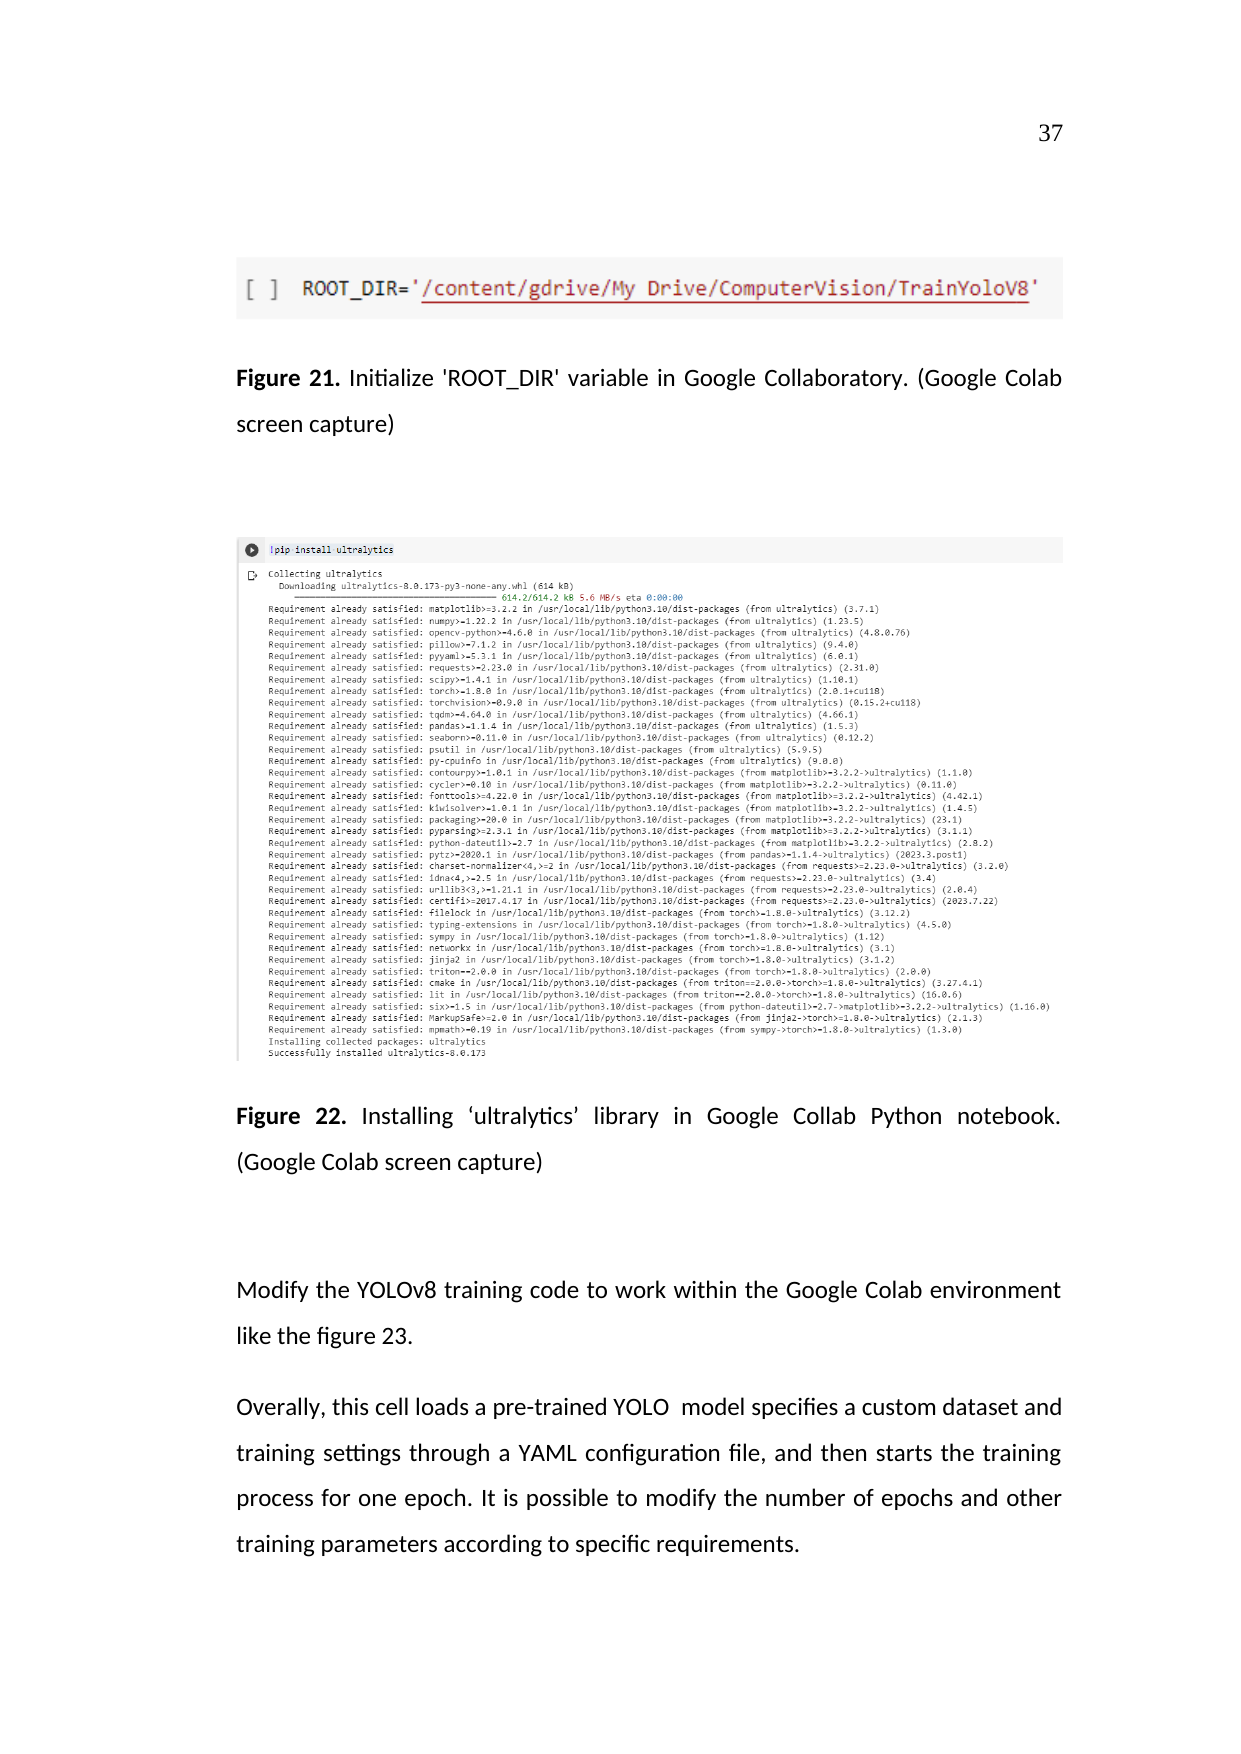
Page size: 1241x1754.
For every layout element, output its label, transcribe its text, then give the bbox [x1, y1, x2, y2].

text Modify the YOLOv8 training code to work within the Google Colab environment like the figure 23. [236, 1274, 1063, 1351]
text Overally, this cell loads a pre-trained YOLO model specifies a custom dataset and training settings through a YAML configuration file, and then starts the training process for one epoch. It is possible to modify the number of epochs and other training parameters according to specific requirements. [236, 1391, 1063, 1559]
picture [236, 537, 1063, 1061]
text Figure 22. Installing ‘ultralytics’ library in Google Collab Python notebook. (Google Colab screen capture) [236, 1100, 1063, 1176]
picture [236, 256, 1063, 324]
text Figure 21. Initialize 'ROOT_DIR' variable in Google Collaboratory. (Google Colab screen capture) [236, 363, 1063, 439]
